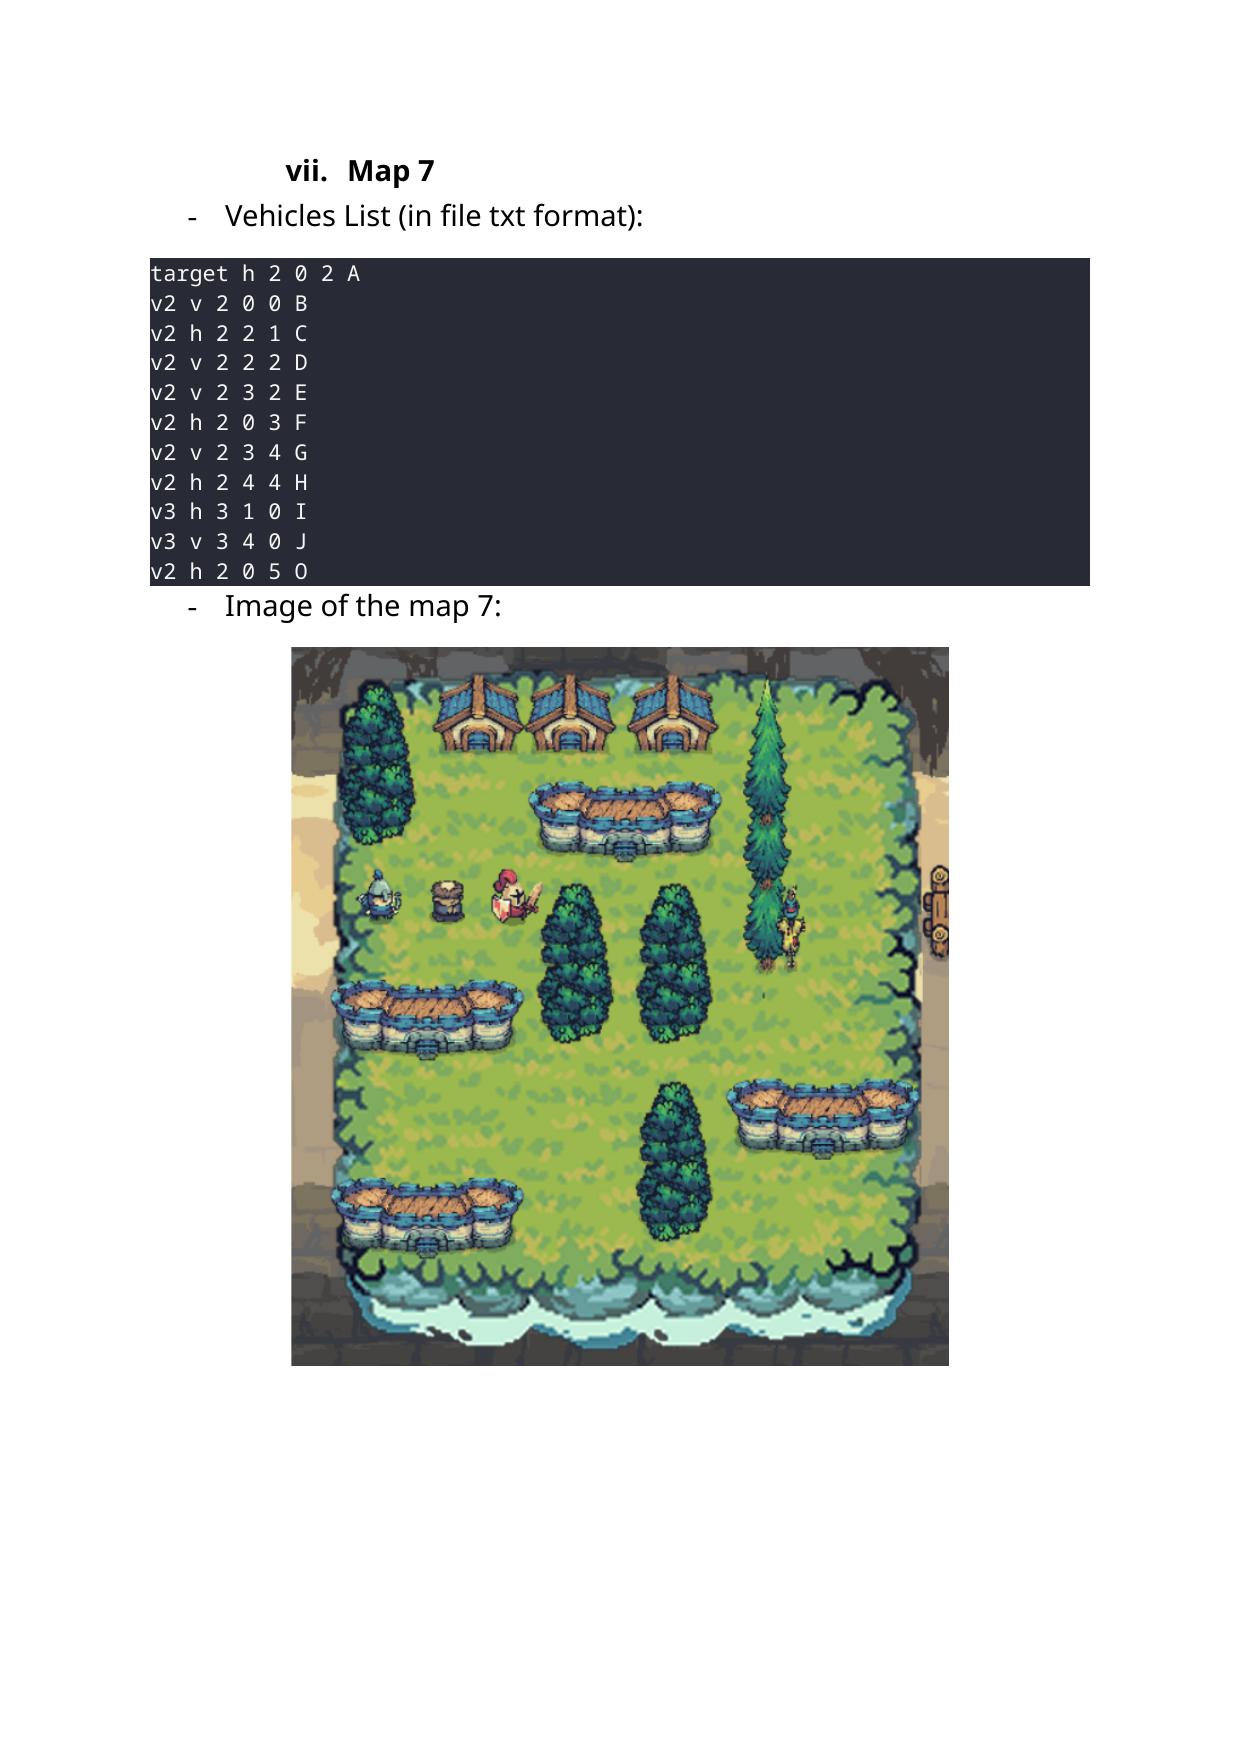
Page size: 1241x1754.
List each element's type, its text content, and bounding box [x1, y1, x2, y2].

text v2 h 2 4 4 H [150, 466, 1090, 496]
text v2 h 2 0 5 O [150, 556, 1090, 586]
picture [291, 647, 949, 1366]
text v2 h 2 2 1 C [150, 317, 1090, 347]
text target h 2 0 2 A [150, 258, 1090, 288]
list Image of the map 7: [187, 586, 1090, 625]
text v2 v 2 3 2 E [150, 377, 1090, 407]
text v3 v 3 4 0 J [150, 526, 1090, 556]
text v2 v 2 2 2 D [150, 347, 1090, 377]
text v2 h 2 0 3 F [150, 407, 1090, 437]
list Vehicles List (in file txt format): [187, 196, 1090, 235]
text v3 h 3 1 0 I [150, 496, 1090, 526]
text v2 v 2 0 0 B [150, 288, 1090, 317]
text v2 v 2 3 4 G [150, 437, 1090, 466]
list Map 7 [328, 150, 1090, 190]
